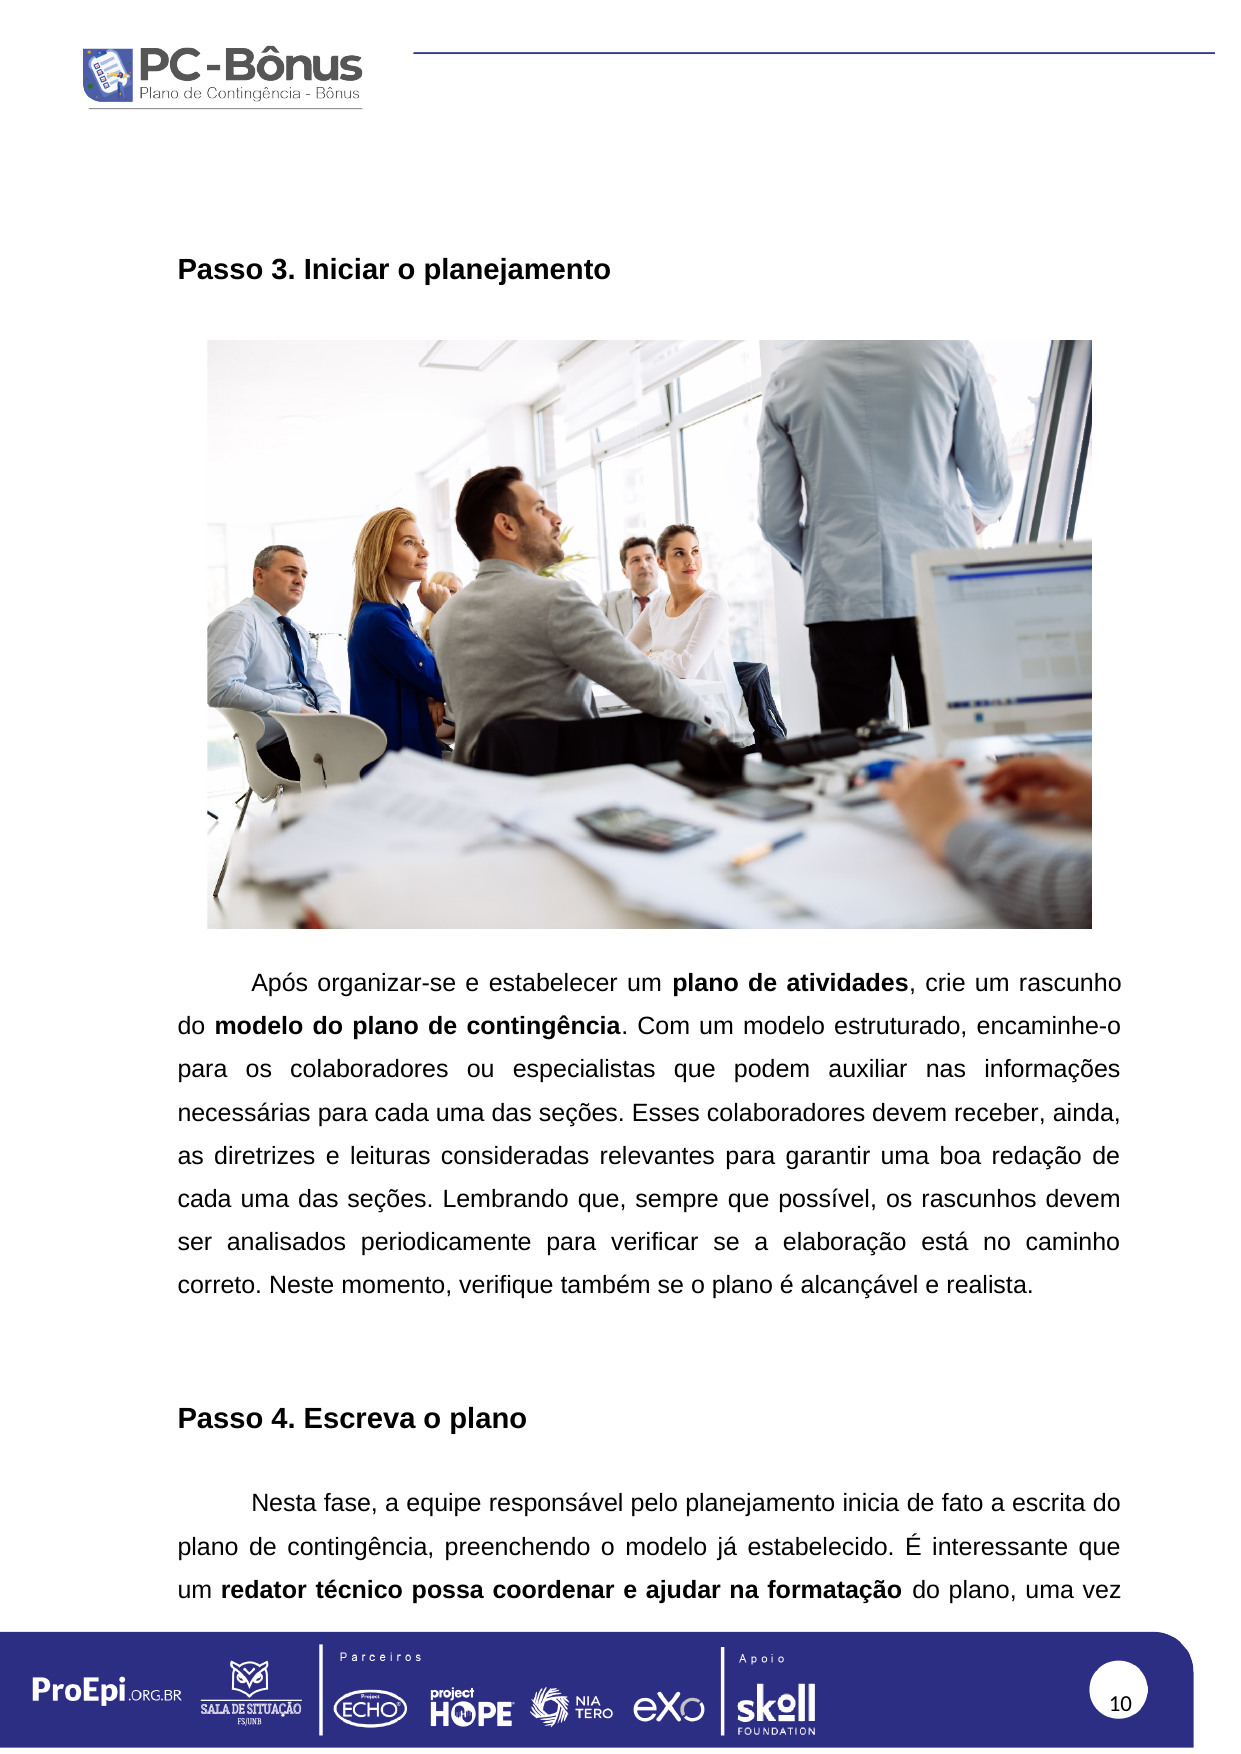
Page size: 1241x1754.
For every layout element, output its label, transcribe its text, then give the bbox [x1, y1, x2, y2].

table_cell Passo 4. Escreva o plano [0, 1326, 1240, 1463]
table_cell [0, 315, 1240, 943]
table_cell Após organizar-se e estabelecer um plano de atividades, crie um rascunho do modelo do plano de contingência. Com um modelo estruturado, encaminhe-o para os colaboradores ou especialistas que podem auxiliar nas informações necessárias para cada uma das seções. Esses colaboradores devem receber, ainda, as diretrizes e leituras consideradas relevantes para garantir uma boa redação de cada uma das seções. Lembrando que, sempre que possível, os rascunhos devem ser analisados periodicamente para verificar se a elaboração está no caminho correto. Neste momento, verifique também se o plano é alcançável e realista. [0, 943, 1240, 1326]
picture [0, 1603, 1238, 1748]
picture [207, 340, 1092, 929]
table_cell Passo 3. Iniciar o planejamento [0, 177, 1240, 315]
picture [0, 0, 1238, 177]
